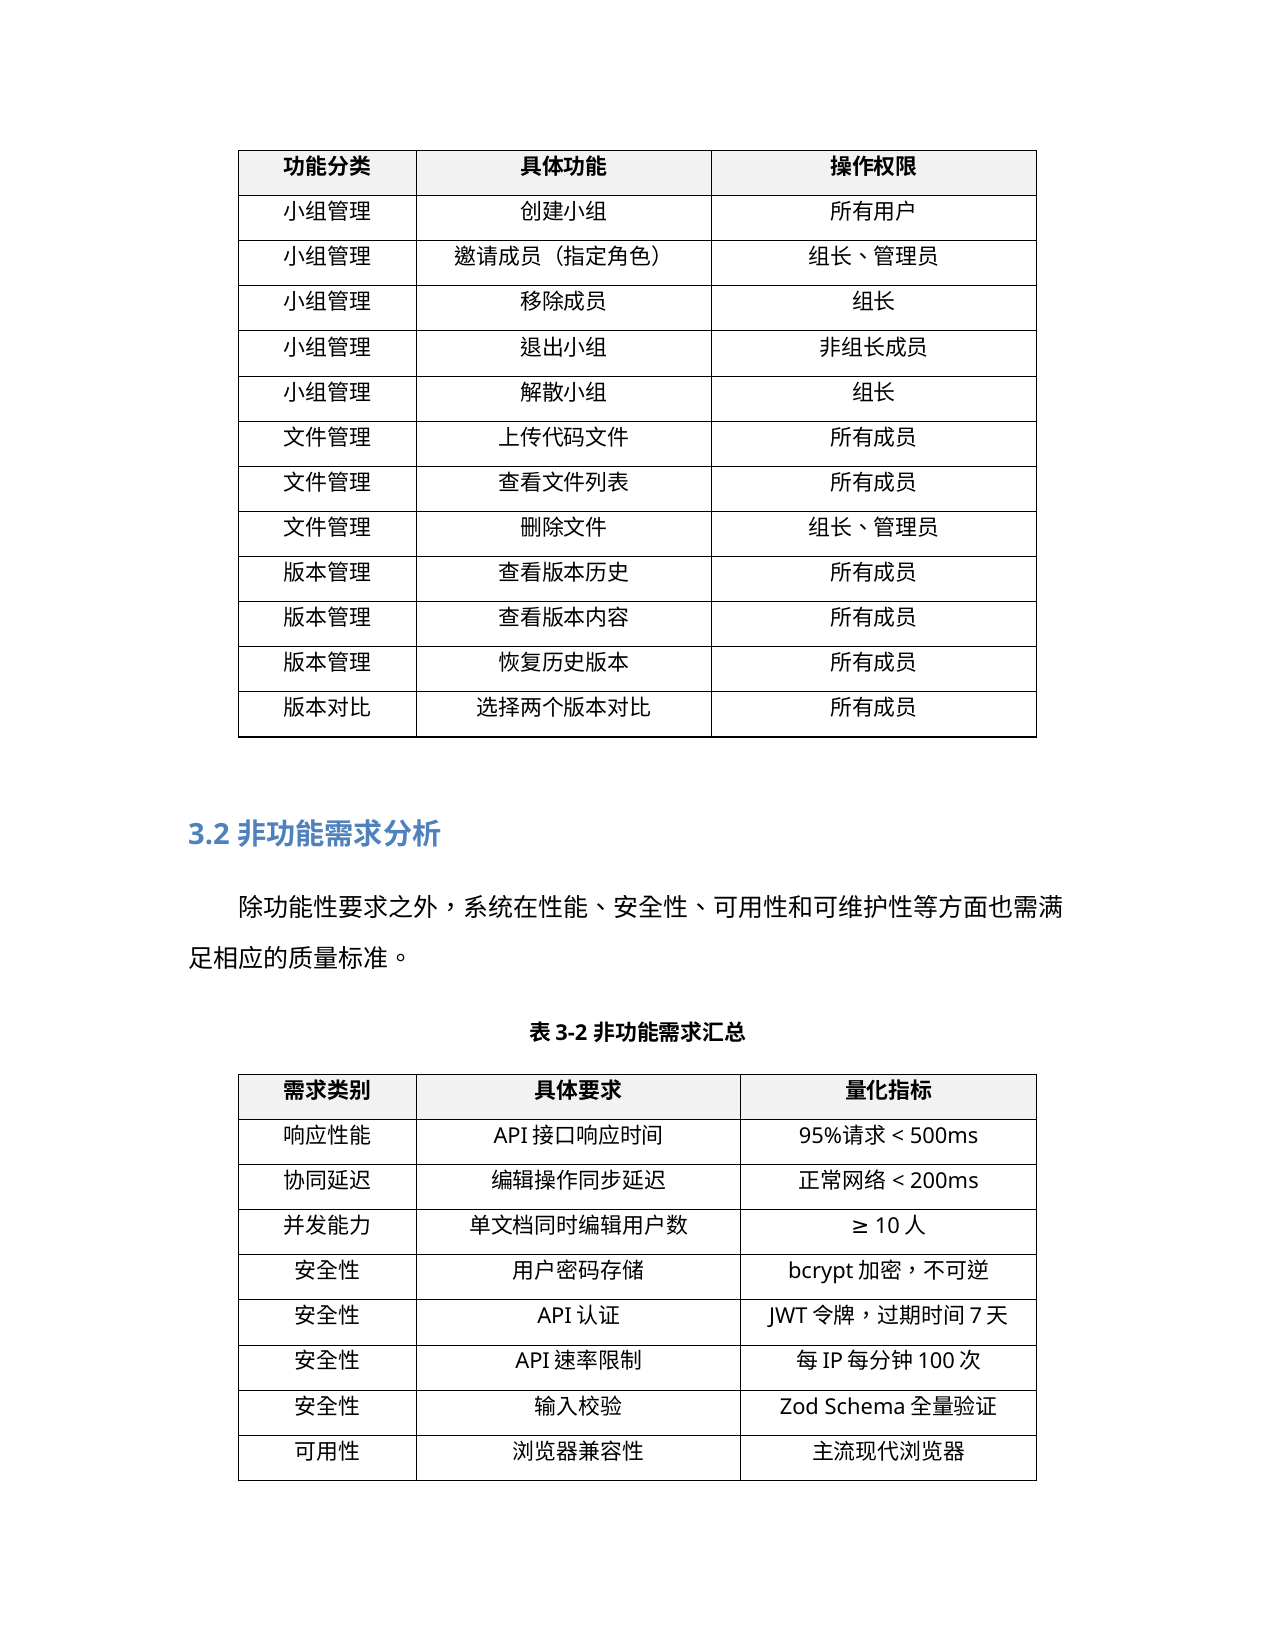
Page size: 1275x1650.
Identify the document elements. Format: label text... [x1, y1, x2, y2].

table_cell 编辑操作同步延迟 [417, 1165, 740, 1209]
table_cell 安全性 [239, 1255, 416, 1299]
table_cell 小组管理 [239, 331, 416, 376]
table_cell 协同延迟 [239, 1165, 416, 1209]
table_cell 小组管理 [239, 286, 416, 330]
table_cell JWT令牌，过期时间7天 [741, 1300, 1036, 1344]
table_cell 所有成员 [712, 557, 1036, 601]
table_cell 版本管理 [239, 647, 416, 691]
table_cell bcrypt加密，不可逆 [741, 1255, 1036, 1299]
table_cell 文件管理 [239, 422, 416, 466]
table_cell 文件管理 [239, 512, 416, 556]
table_cell 小组管理 [239, 377, 416, 421]
table_cell API速率限制 [417, 1346, 740, 1389]
table_cell 所有成员 [712, 602, 1036, 646]
table_cell 查看版本内容 [417, 602, 711, 646]
table_cell 输入校验 [417, 1391, 740, 1435]
table_cell ≥ 10人 [741, 1210, 1036, 1254]
table_cell 版本管理 [239, 557, 416, 601]
subtitle 3.2 非功能需求分析 [188, 813, 1087, 853]
table_cell 查看文件列表 [417, 467, 711, 511]
table_header 需求类别 [239, 1075, 416, 1119]
table_cell 所有用户 [712, 196, 1036, 240]
table_cell 上传代码文件 [417, 422, 711, 466]
table_cell 响应性能 [239, 1120, 416, 1164]
table_cell 文件管理 [239, 467, 416, 511]
table_cell 所有成员 [712, 467, 1036, 511]
table_header 量化指标 [741, 1075, 1036, 1119]
table_cell 单文档同时编辑用户数 [417, 1210, 740, 1254]
table_cell 所有成员 [712, 422, 1036, 466]
table_cell 组长、管理员 [712, 241, 1036, 285]
table_cell 95%请求 < 500ms [741, 1120, 1036, 1164]
table_cell 恢复历史版本 [417, 647, 711, 691]
table_cell 主流现代浏览器 [741, 1436, 1036, 1480]
table_cell 并发能力 [239, 1210, 416, 1254]
table_cell 版本管理 [239, 602, 416, 646]
table_cell 所有成员 [712, 647, 1036, 691]
table_cell 选择两个版本对比 [417, 692, 711, 736]
table_cell 组长 [712, 286, 1036, 330]
table_cell 创建小组 [417, 196, 711, 240]
table_header 具体功能 [417, 151, 711, 195]
table_cell 正常网络 < 200ms [741, 1165, 1036, 1209]
table_cell 退出小组 [417, 331, 711, 376]
table_cell 版本对比 [239, 692, 416, 736]
table_cell 非组长成员 [712, 331, 1036, 376]
table_cell 每IP每分钟100次 [741, 1346, 1036, 1389]
table_cell 可用性 [239, 1436, 416, 1480]
table_cell 用户密码存储 [417, 1255, 740, 1299]
table_header 具体要求 [417, 1075, 740, 1119]
table_cell 组长 [712, 377, 1036, 421]
text 表3-2 非功能需求汇总 [188, 1017, 1087, 1046]
table_cell API认证 [417, 1300, 740, 1344]
table_cell API接口响应时间 [417, 1120, 740, 1164]
table_cell 安全性 [239, 1300, 416, 1344]
table_cell 小组管理 [239, 196, 416, 240]
table_cell 删除文件 [417, 512, 711, 556]
table_cell 移除成员 [417, 286, 711, 330]
table_cell 浏览器兼容性 [417, 1436, 740, 1480]
table_cell 安全性 [239, 1346, 416, 1389]
table_cell Zod Schema全量验证 [741, 1391, 1036, 1435]
table_cell 邀请成员（指定角色） [417, 241, 711, 285]
table_cell 所有成员 [712, 692, 1036, 736]
table_cell 解散小组 [417, 377, 711, 421]
table_cell 组长、管理员 [712, 512, 1036, 556]
table_cell 小组管理 [239, 241, 416, 285]
table_cell 安全性 [239, 1391, 416, 1435]
table_header 操作权限 [712, 151, 1036, 195]
table_header 功能分类 [239, 151, 416, 195]
table_cell 查看版本历史 [417, 557, 711, 601]
text 除功能性要求之外，系统在性能、安全性、可用性和可维护性等方面也需满足相应的质量标准。 [188, 889, 1087, 975]
